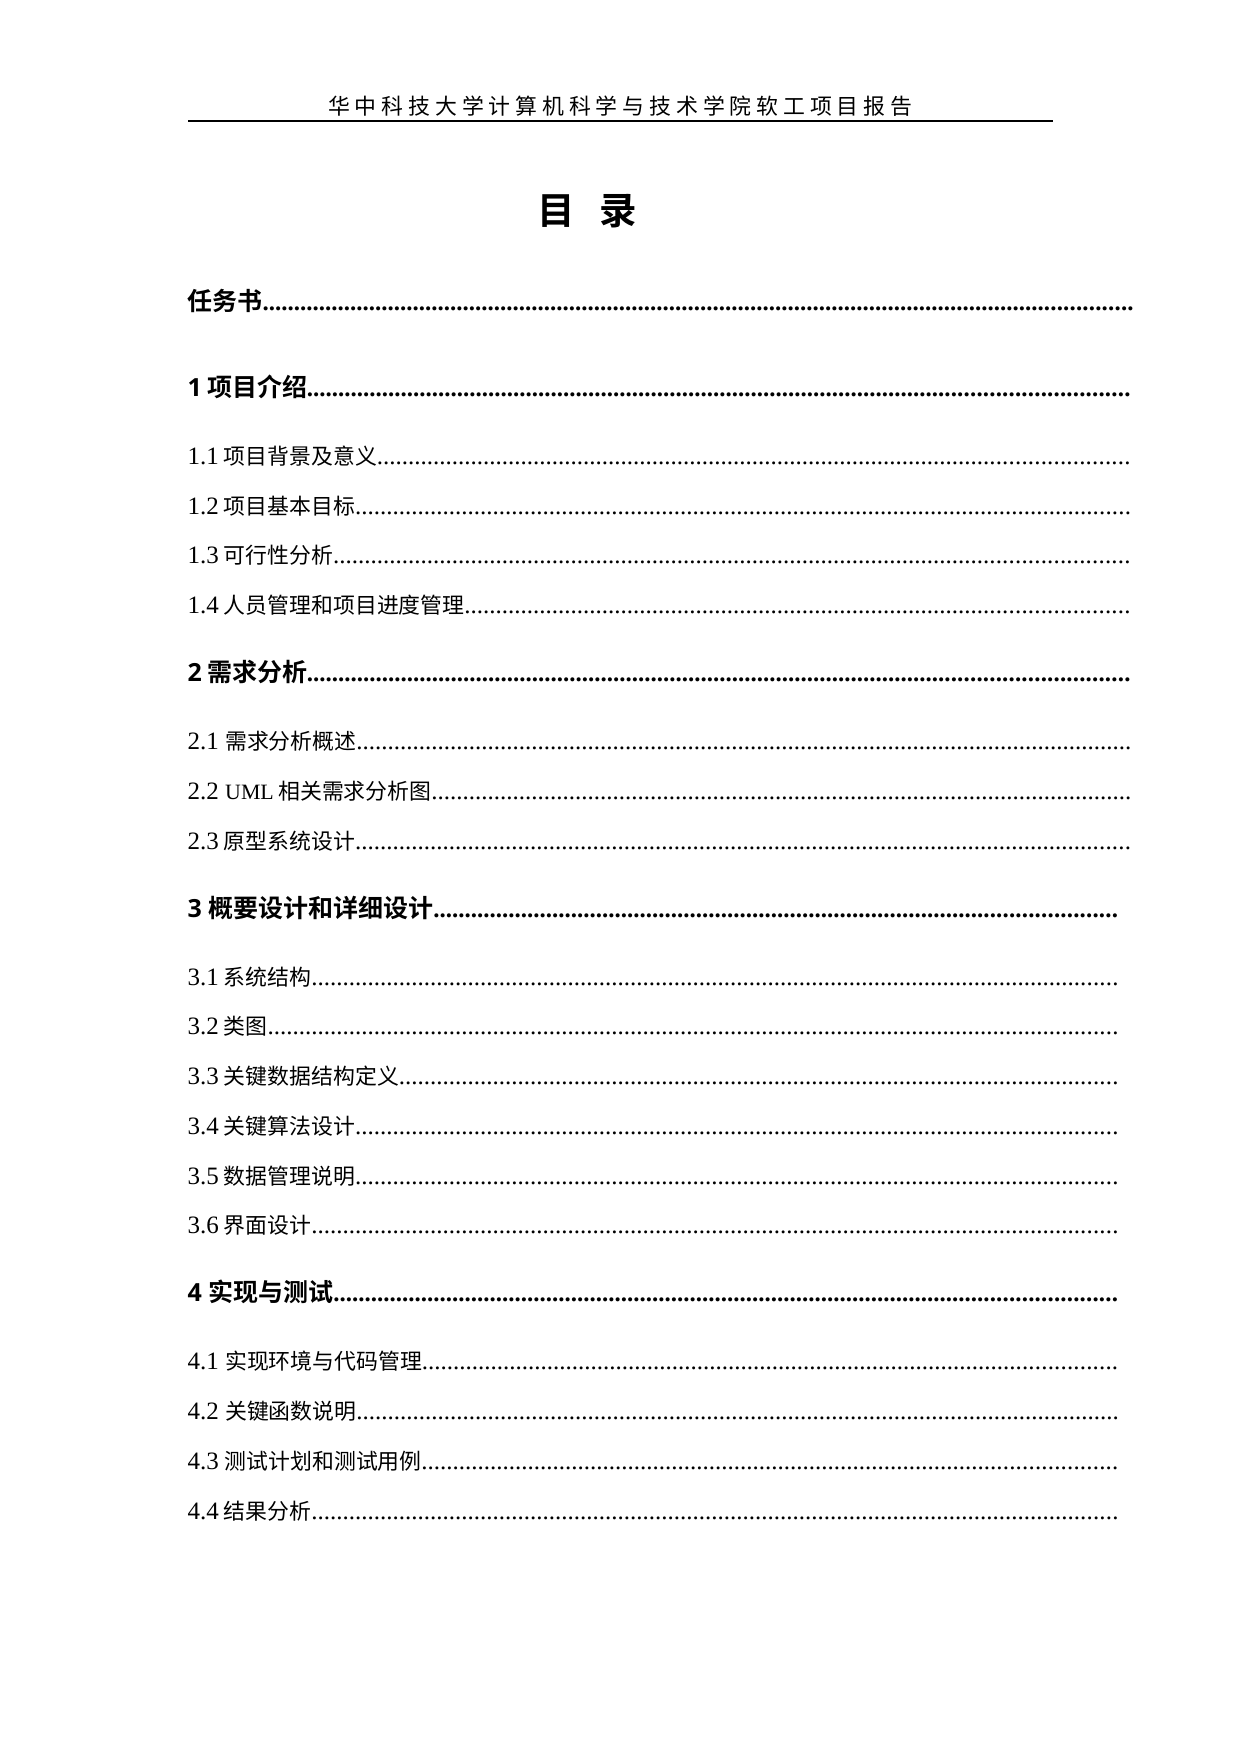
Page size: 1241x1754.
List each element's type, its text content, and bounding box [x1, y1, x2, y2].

text 3.1系统结构 14 [187, 958, 1053, 992]
text 任务书 I [187, 266, 1053, 333]
text 3.5数据管理说明 22 [187, 1157, 1053, 1191]
text 目 录 [230, 181, 766, 235]
text 3.6界面设计 25 [187, 1207, 1053, 1241]
text 1.3可行性分析 4 [187, 537, 1053, 571]
text 1.1项目背景及意义 1 [187, 438, 1053, 472]
text 2需求分析 8 [187, 637, 1053, 705]
text 1.4人员管理和项目进度管理 5 [187, 587, 1053, 621]
text 3 概要设计和详细设计 14 [187, 872, 1053, 940]
text 3.3关键数据结构定义 17 [187, 1058, 1053, 1092]
text 1.2项目基本目标 4 [187, 487, 1053, 521]
text 4 实现与测试 33 [187, 1257, 1053, 1325]
text 2.2 UML相关需求分析图 8 [187, 773, 1053, 807]
text 1项目介绍 1 [187, 352, 1053, 419]
text 4.4结果分析 40 [187, 1492, 1053, 1526]
text 4.2 关键函数说明 36 [187, 1393, 1053, 1427]
text 2.3原型系统设计 9 [187, 822, 1053, 856]
text 3.4关键算法设计 21 [187, 1108, 1053, 1142]
text 3.2类图 16 [187, 1008, 1053, 1042]
text 4.3 测试计划和测试用例 37 [187, 1443, 1053, 1477]
text 2.1 需求分析概述 8 [187, 723, 1053, 757]
text 4.1 实现环境与代码管理 33 [187, 1343, 1053, 1377]
